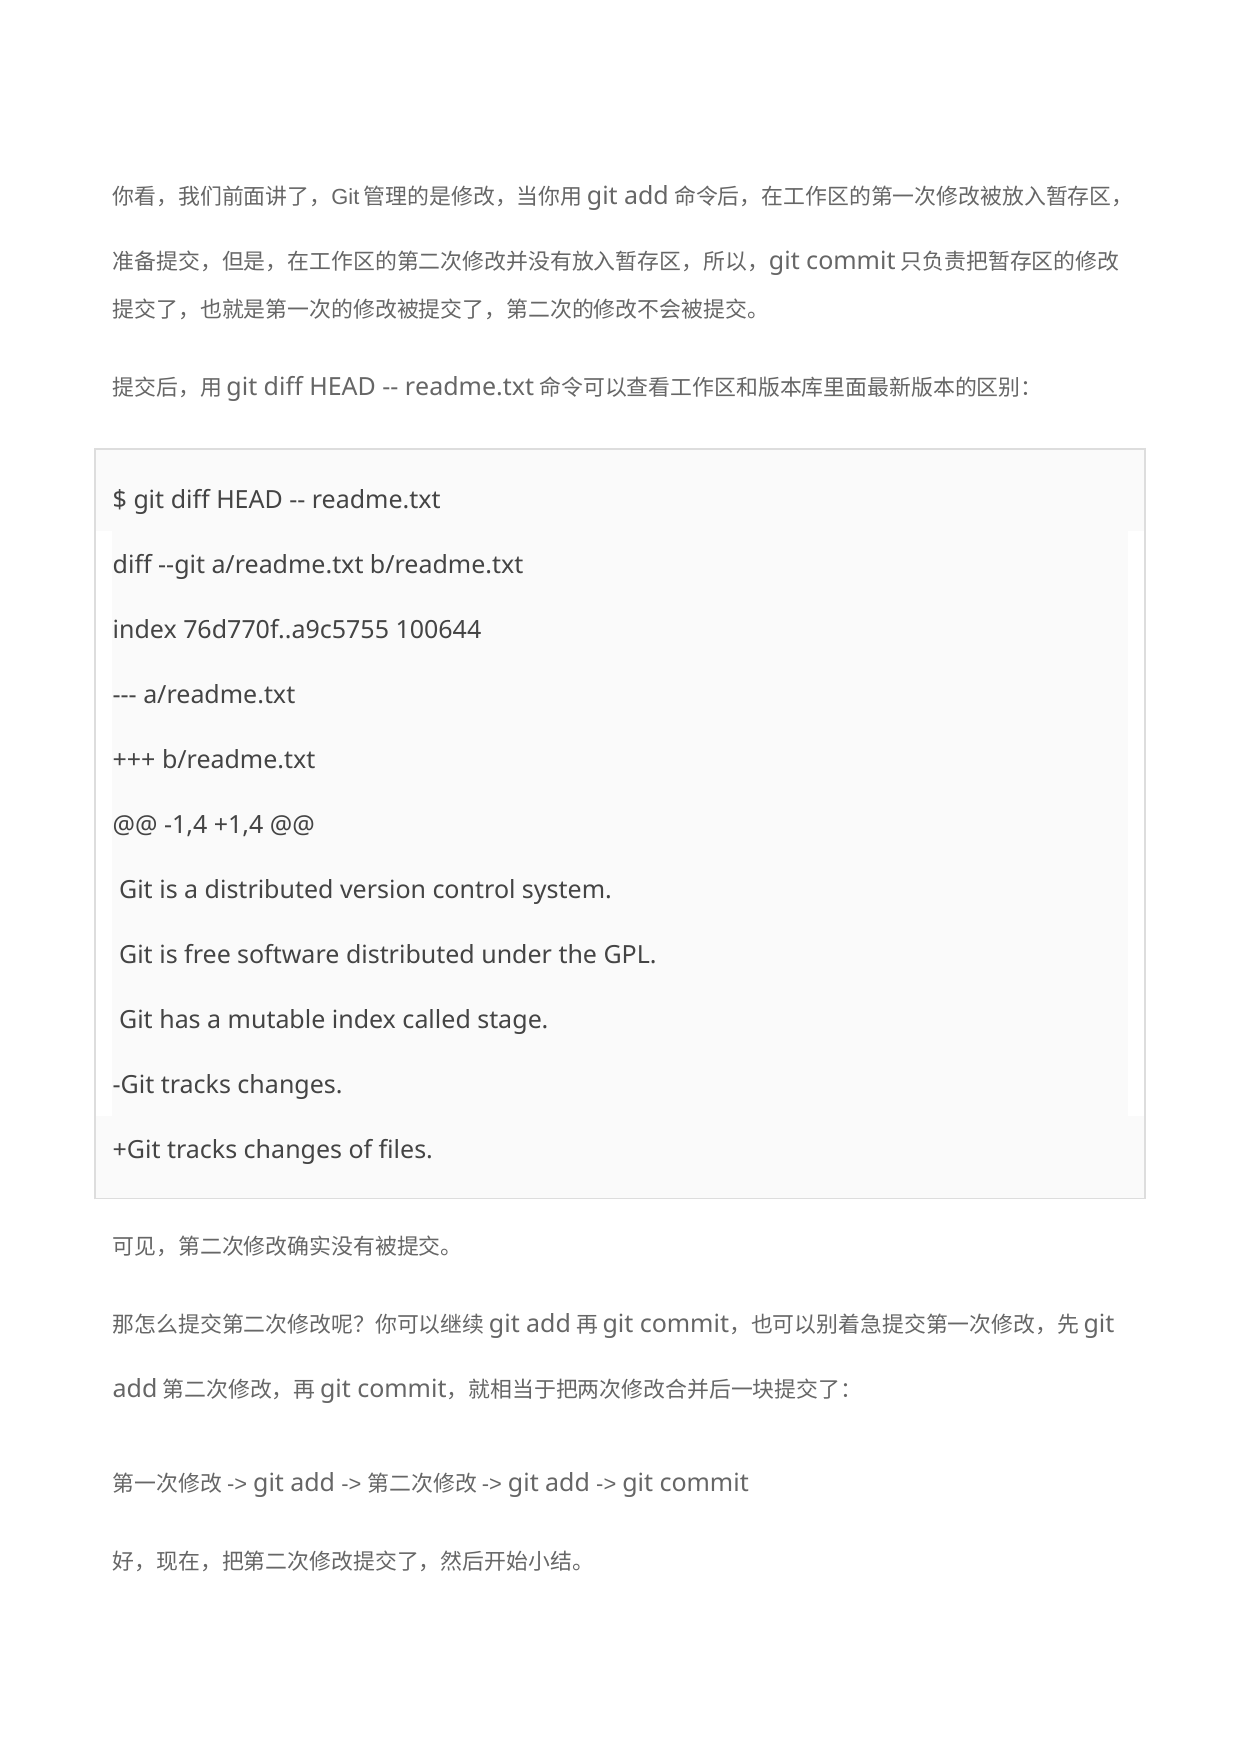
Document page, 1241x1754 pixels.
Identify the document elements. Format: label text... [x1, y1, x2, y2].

text +++ b/readme.txt [112, 726, 1128, 791]
text index 76d770f..a9c5755 100644 [112, 596, 1128, 661]
text 那怎么提交第二次修改呢？你可以继续git add再git commit，也可以别着急提交第一次修改，先git add第二次修改，再git commit，就相当于把两次修改合并后一块提交了： [112, 1290, 1128, 1420]
text 提交后，用git diff HEAD -- readme.txt命令可以查看工作区和版本库里面最新版本的区别： [112, 354, 1128, 419]
text 可见，第二次修改确实没有被提交。 [112, 1228, 1128, 1261]
text @@ -1,4 +1,4 @@ [112, 791, 1128, 856]
text $ git diff HEAD -- readme.txt [96, 450, 1144, 531]
text Git is a distributed version control system. [112, 856, 1128, 921]
text +Git tracks changes of files. [96, 1098, 1144, 1198]
text Git is free software distributed under the GPL. [112, 921, 1128, 986]
text 第一次修改 -> git add -> 第二次修改 -> git add -> git commit [112, 1449, 1128, 1514]
text diff --git a/readme.txt b/readme.txt [112, 531, 1128, 596]
text Git has a mutable index called stage. [112, 986, 1128, 1051]
text -Git tracks changes. [112, 1051, 1128, 1098]
text 你看，我们前面讲了，Git管理的是修改，当你用git add命令后，在工作区的第一次修改被放入暂存区，准备提交，但是，在工作区的第二次修改并没有放入暂存区，所以，git commit只负责把暂存区的修改提交了，也就是第一次的修改被提交了，第二次的修改不会被提交。 [112, 162, 1128, 324]
text 好，现在，把第二次修改提交了，然后开始小结。 [112, 1543, 1128, 1576]
text --- a/readme.txt [112, 661, 1128, 726]
